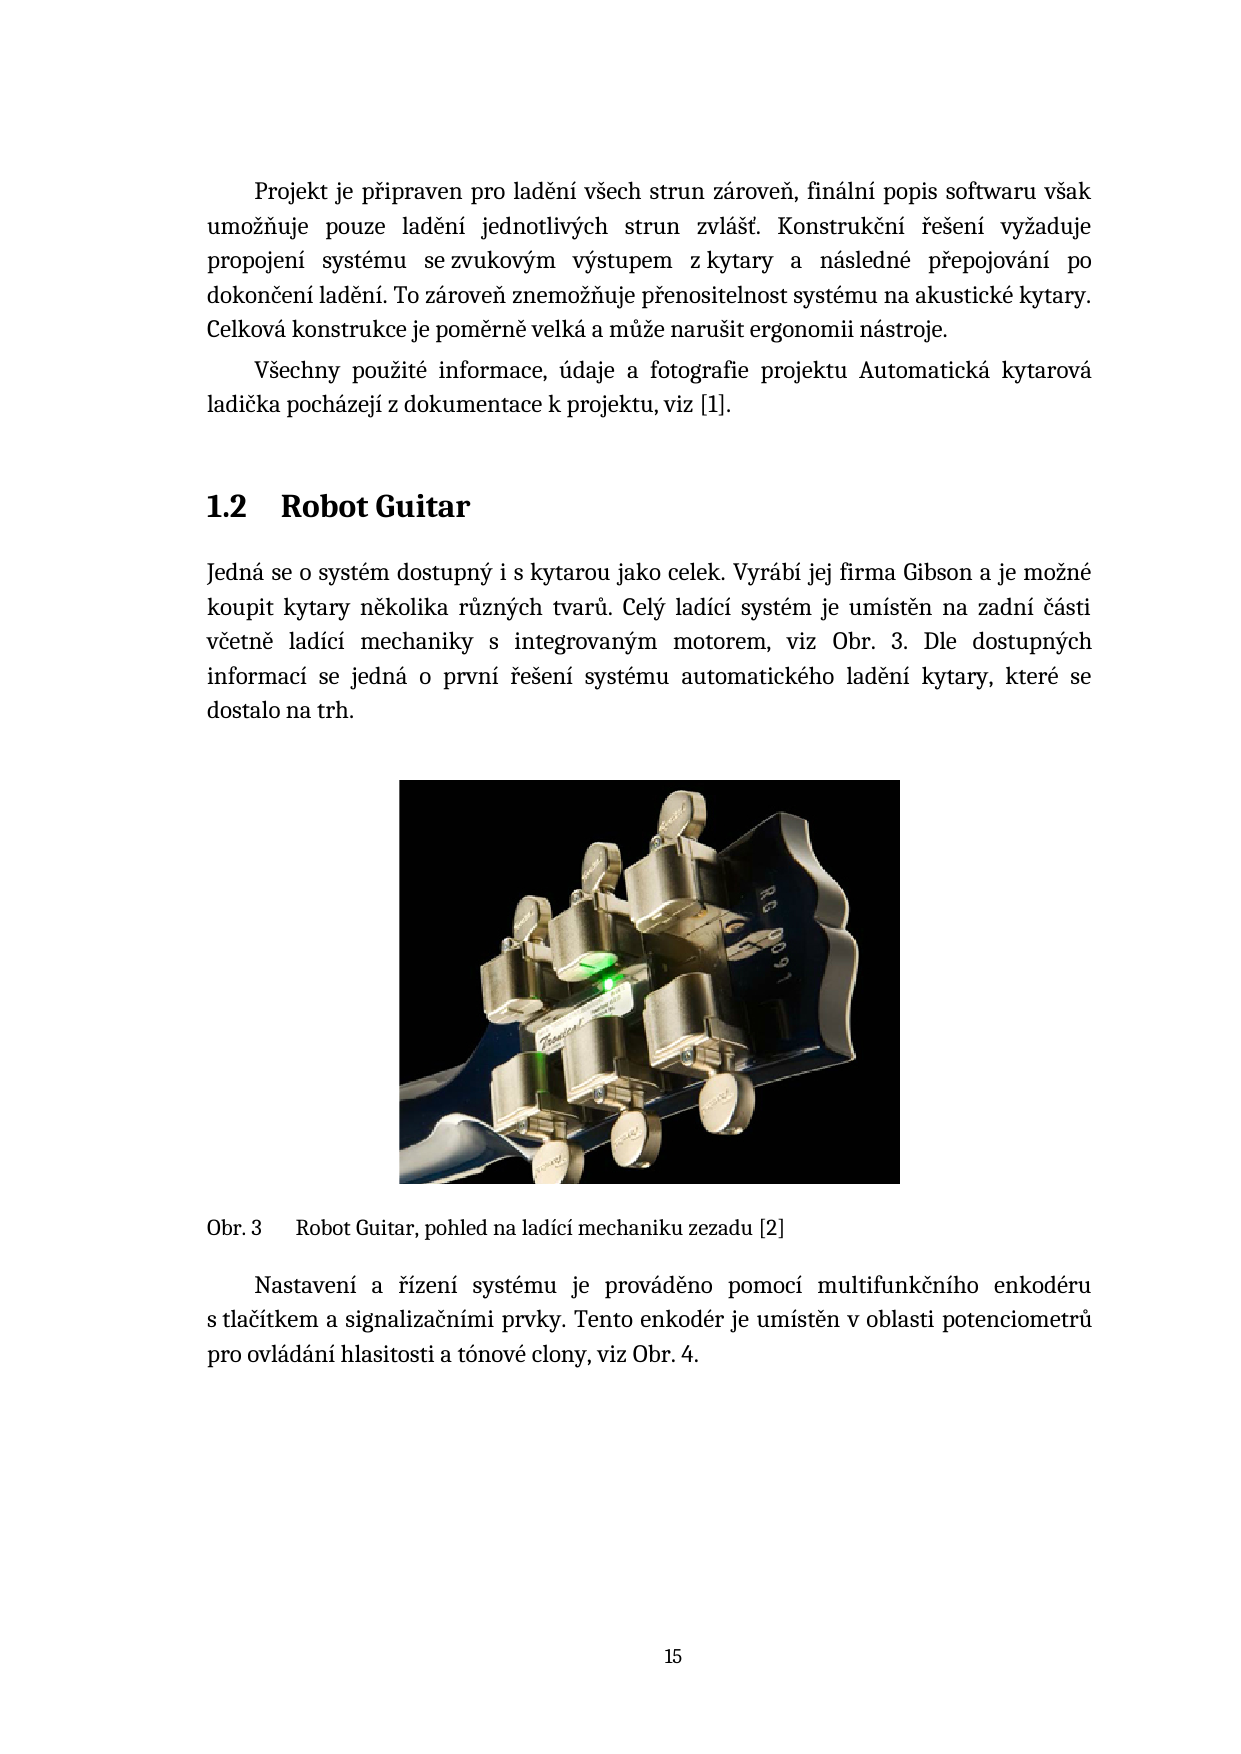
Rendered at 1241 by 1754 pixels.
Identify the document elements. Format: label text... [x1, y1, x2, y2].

text Jedná se o systém dostupný i s kytarou jako celek. Vyrábí jej firma Gibson a je možné koupit kytary několika různých tvarů. Celý ladící systém je umístěn na zadní části včetně ladící mechaniky s integrovaným motorem, viz obr. 3. Dle dostupných informací se jedná o první řešení systému automatického ladění kytary, které se dostalo na trh. [207, 558, 1092, 725]
text Projekt je připraven pro ladění všech strun zároveň, finální popis softwaru však umožňuje pouze ladění jednotlivých strun zvlášť. Konstrukční řešení vyžaduje propojení systému se zvukovým výstupem z kytary a následné přepojování po dokončení ladění. To zároveň znemožňuje přenositelnost systému na akustické kytary. Celková konstrukce je poměrně velká a může narušit ergonomii nástroje. [207, 177, 1092, 344]
text Všechny použité informace, údaje a fotografie projektu Automatická kytarová ladička pocházejí z dokumentace k projektu, viz [1]. [207, 356, 1092, 419]
text Nastavení a řízení systému je prováděno pomocí multifunkčního enkodéru s tlačítkem a signalizačními prvky. Tento enkodér je umístěn v oblasti potenciometrů pro ovládání hlasitosti a tónové clony, viz obr. 4. [207, 1271, 1092, 1368]
picture [399, 780, 900, 1184]
text Obr. 3 Robot Guitar, pohled na ladící mechaniku zezadu [2] [207, 1214, 1092, 1241]
subtitle Robot Guitar [207, 487, 1092, 526]
